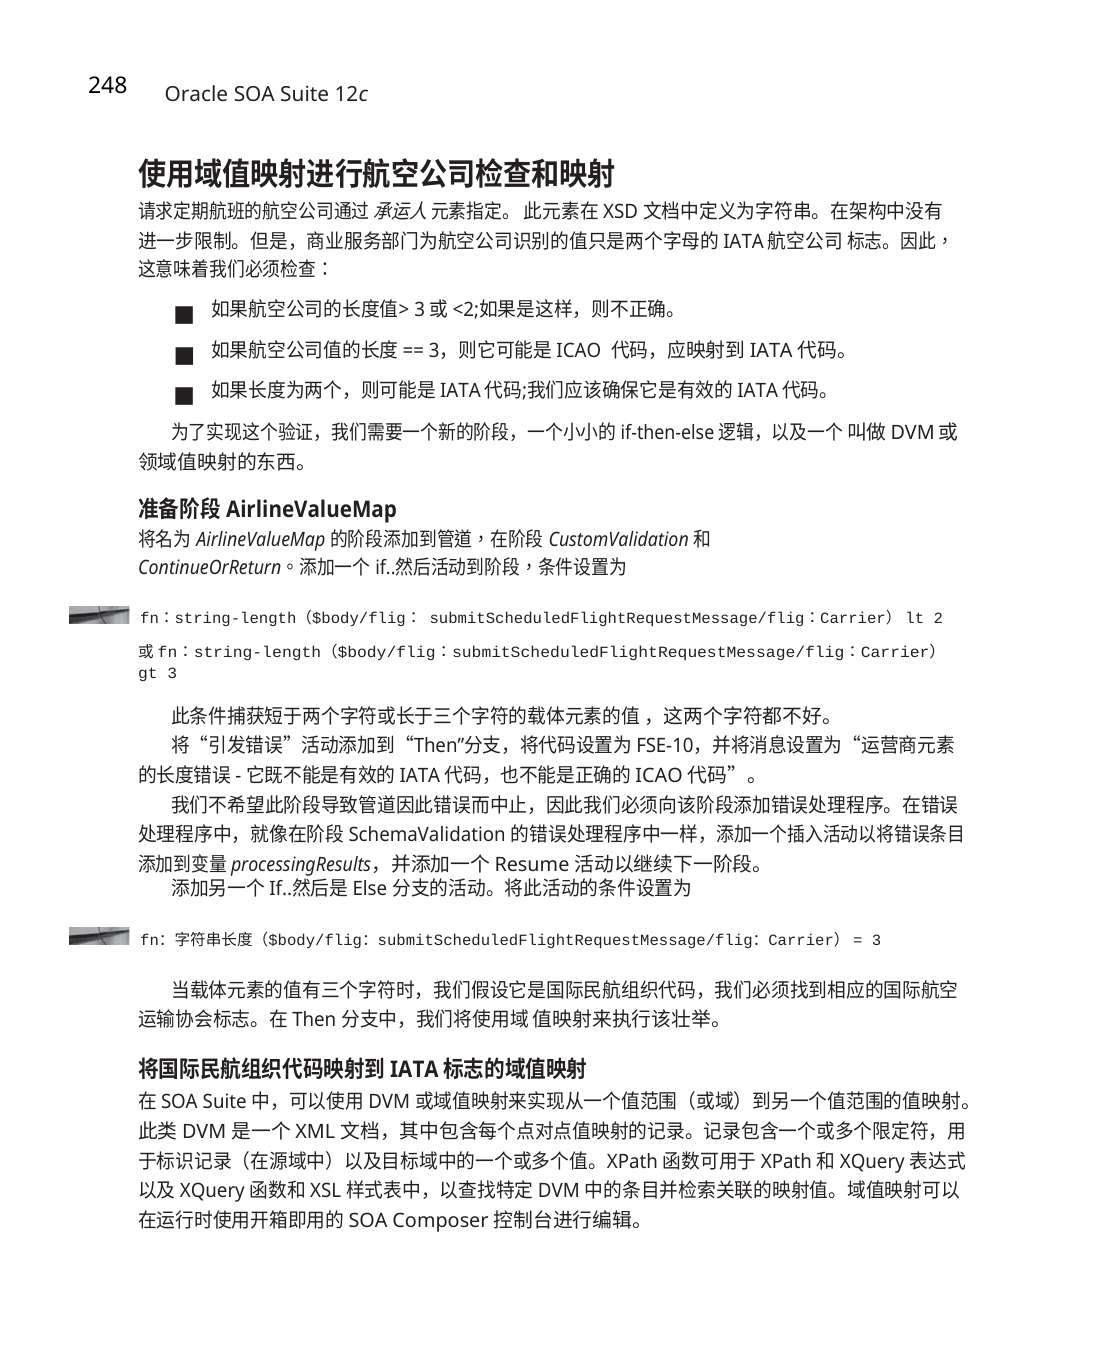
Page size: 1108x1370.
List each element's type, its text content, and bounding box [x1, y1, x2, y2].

text 请求定期航班的航空公司通过 承运人 元素指定。 此元素在 XSD 文档中定义为字符串。在架构中没有进一步限制。但是，商业服务部门为航空公司识别的值只是两个字母的IATA航空公司 标志。因此，这意味着我们必须检查： [138, 196, 961, 282]
text ContinueOrReturn。添加一个 if..然后活动到阶段，条件设置为 [138, 553, 1107, 580]
list 如果长度为两个，则可能是IATA代码;我们应该确保它是有效的IATA代码。 [173, 365, 1107, 406]
text 我们不希望此阶段导致管道因此错误而中止，因此我们必须向该阶段添加错误处理程序。在错误处理程序中，就像在阶段 SchemaValidation 的错误处理程序中一样，添加一个插入活动以将错误条目添加到变量 processingResults，并添加一个 Resume 活动以继续下一阶段。 [138, 789, 968, 877]
text 在 SOA Suite 中，可以使用 DVM 或域值映射来实现从一个值范围（或域）到另一个值范围的值映射。此类 DVM 是一个 XML 文档，其中包含每个点对点值映射的记录。记录包含一个或多个限定符，用于标识记录（在源域中）以及目标域中的一个或多个值。XPath 函数可用于 XPath 和 XQuery 表达式以及 XQuery 函数和 XSL 样式表中，以查找特定 DVM 中的条目并检索关联的映射值。域值映射可以在运行时使用开箱即用的 SOA Composer 控制台进行编辑。 [138, 1086, 970, 1233]
subtitle 准备阶段 AirlineValueMap [138, 493, 1107, 524]
text 将“引发错误”活动添加到“Then”分支，将代码设置为 FSE-10，并将消息设置为“运营商元素的长度错误 - 它既不能是有效的 IATA 代码，也不能是正确的 ICAO 代码”。 [138, 730, 961, 788]
list 如果航空公司值的长度 == 3，则它可能是 ICAO 代码，应映射到 IATA 代码。 [173, 324, 952, 365]
text fn：string-length（$body/flig： submitScheduledFlightRequestMessage/flig：Carrier） lt 2 或 fn：string-length（$body/flig：submitScheduledFlightRequestMessage/flig：Carrier） gt 3 [69, 606, 967, 683]
text 添加另一个 If..然后是 Else 分支的活动。将此活动的条件设置为 [171, 878, 1107, 900]
text 此条件捕获短于两个字符或长于三个字符的载体元素的值 ，这两个字符都不好。 [138, 700, 932, 729]
text fn：字符串长度（$body/flig：submitScheduledFlightRequestMessage/flig：Carrier） = 3 [69, 927, 1107, 958]
picture [69, 927, 130, 945]
text 将名为 AirlineValueMap 的阶段添加到管道，在阶段 CustomValidation 和 [138, 526, 1107, 553]
subtitle 将国际民航组织代码映射到IATA标志的域值映射 [138, 1051, 1107, 1084]
text 当载体元素的值有三个字符时，我们假设它是国际民航组织代码，我们必须找到相应的国际航空运输协会标志。在 Then 分支中，我们将使用域 值映射来执行该壮举。 [138, 974, 969, 1032]
picture [69, 606, 130, 624]
text 为了实现这个验证，我们需要一个新的阶段，一个小小的if-then-else逻辑，以及一个 叫做DVM或领域值映射的东西。 [138, 417, 969, 475]
subtitle 使用域值映射进行航空公司检查和映射 [138, 149, 1107, 194]
list 如果航空公司的长度值> 3 或 <2;如果是这样，则不正确。 [173, 285, 1107, 324]
